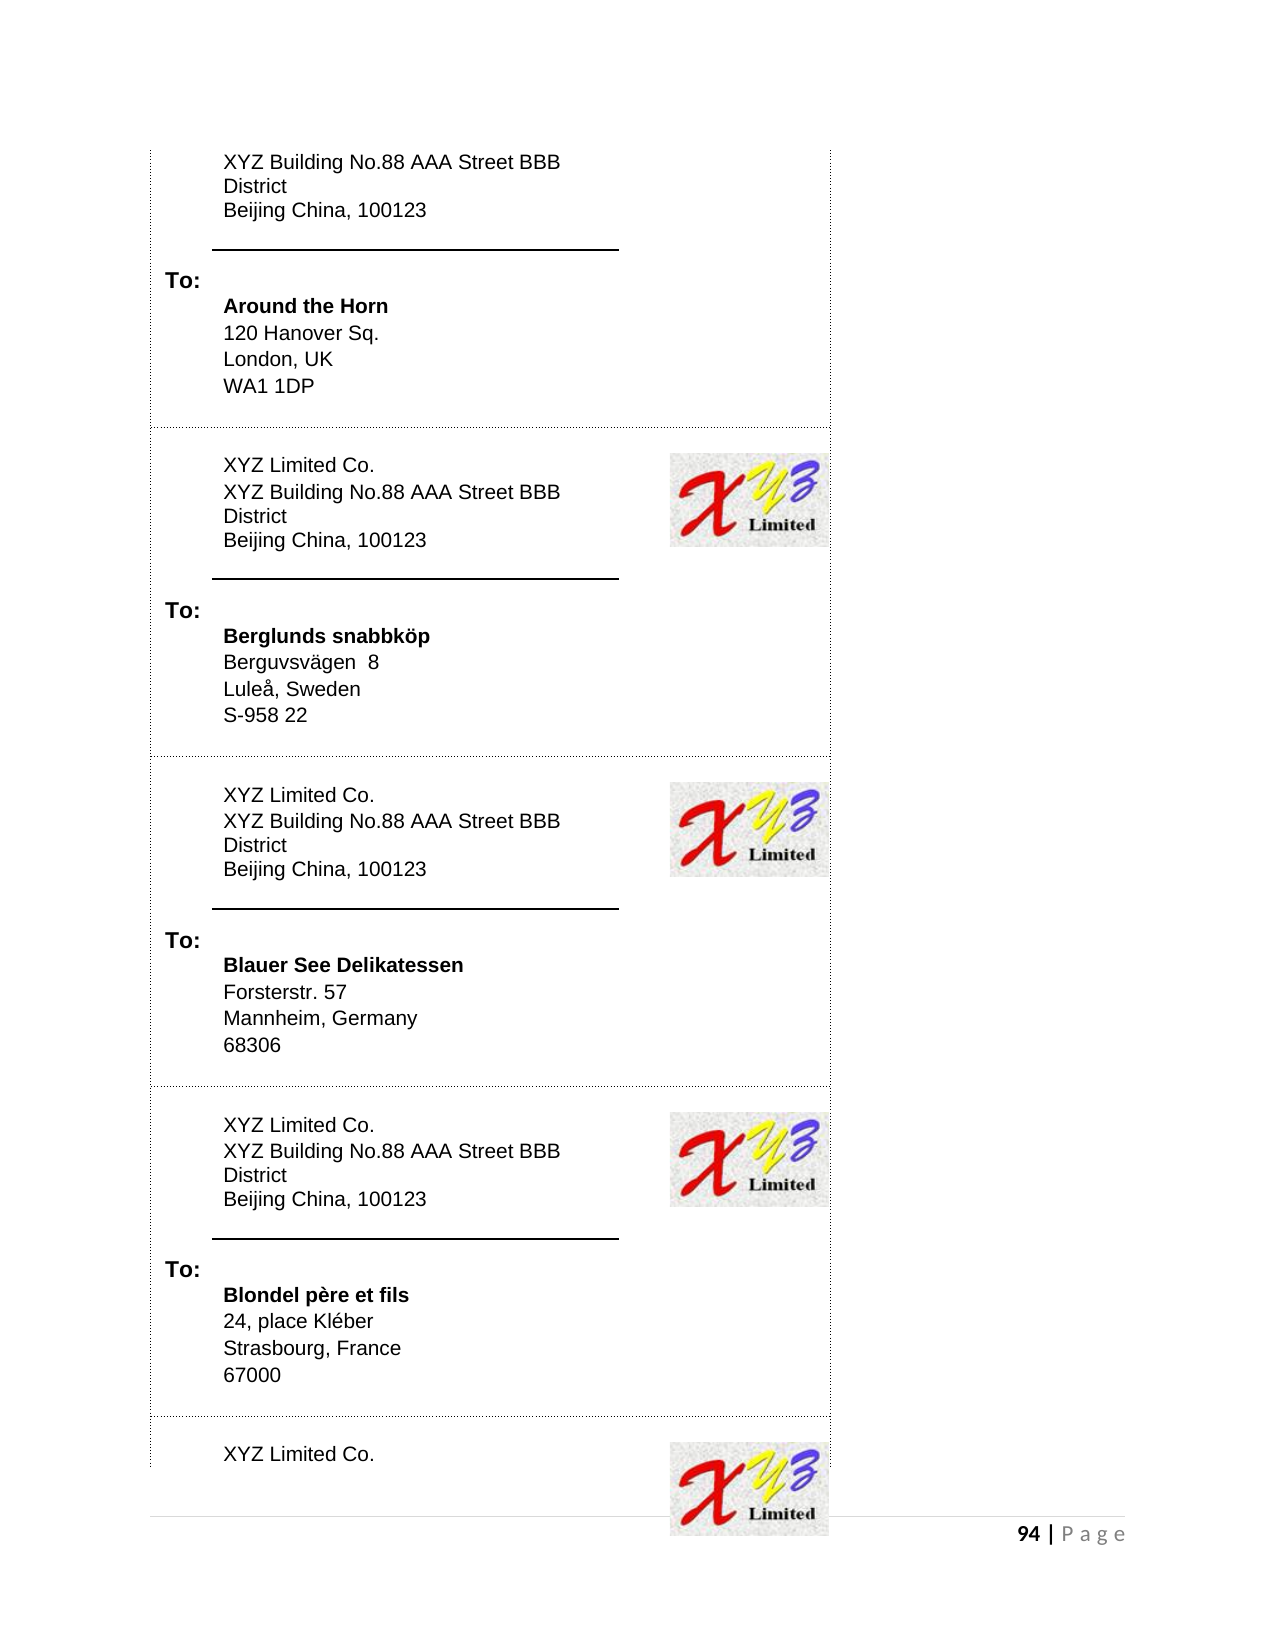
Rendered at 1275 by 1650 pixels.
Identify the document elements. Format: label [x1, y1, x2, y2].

picture [669, 782, 829, 877]
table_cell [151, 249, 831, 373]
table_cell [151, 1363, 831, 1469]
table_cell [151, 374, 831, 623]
picture [669, 1442, 829, 1536]
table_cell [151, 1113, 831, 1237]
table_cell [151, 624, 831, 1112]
picture [669, 1112, 829, 1207]
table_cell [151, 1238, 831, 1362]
picture [669, 453, 829, 547]
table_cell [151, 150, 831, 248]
